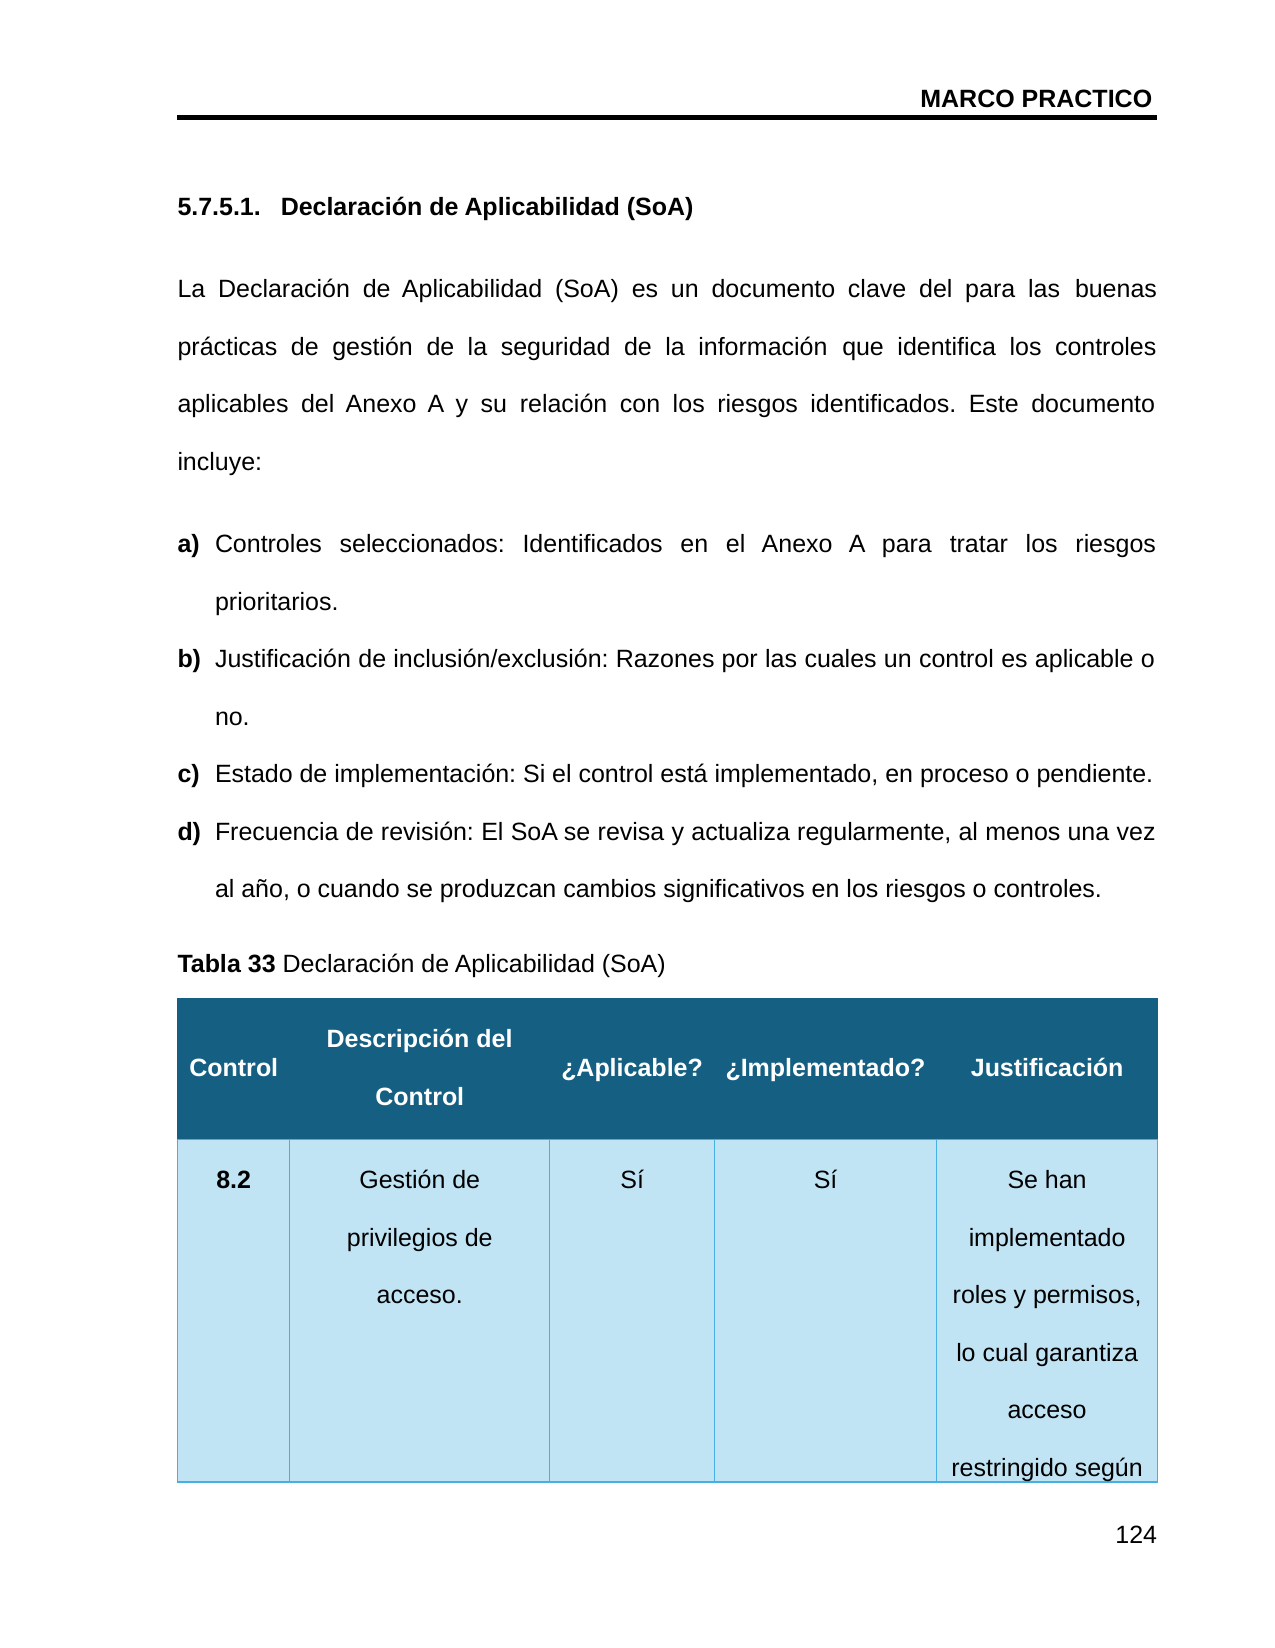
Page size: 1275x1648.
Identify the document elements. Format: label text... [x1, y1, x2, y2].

table_cell Sí [715, 1140, 936, 1481]
table_header ¿Aplicable? [550, 999, 714, 1139]
table_cell Sí [550, 1140, 714, 1481]
list Justificación de inclusión/exclusión: Razones por las cuales un control es aplicable o no. [177, 644, 1157, 731]
table_header ¿Implementado? [715, 999, 936, 1139]
table_cell 8.2 [178, 1140, 289, 1481]
table_header Control [178, 999, 289, 1139]
table_header Descripción del Control [290, 999, 549, 1139]
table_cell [937, 1140, 1157, 1481]
text La Declaración de Aplicabilidad (SoA) es un documento clave del para las buenas prácticas de gestión de la seguridad de la información que identifica los controles aplicables del Anexo A y su relación con los riesgos identificados. Este documento incluye: [177, 274, 1157, 476]
subtitle Declaración de Aplicabilidad (SoA) [177, 192, 1157, 221]
table_header Justificación [937, 999, 1157, 1139]
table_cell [290, 1140, 549, 1481]
list Estado de implementación: Si el control está implementado, en proceso o pendiente. [177, 759, 1157, 788]
list Controles seleccionados: Identificados en el Anexo A para tratar los riesgos prioritarios. [177, 529, 1157, 616]
list Frecuencia de revisión: El SoA se revisa y actualiza regularmente, al menos una vez al año, o cuando se produzcan cambios significativos en los riesgos o controles. [177, 817, 1157, 903]
